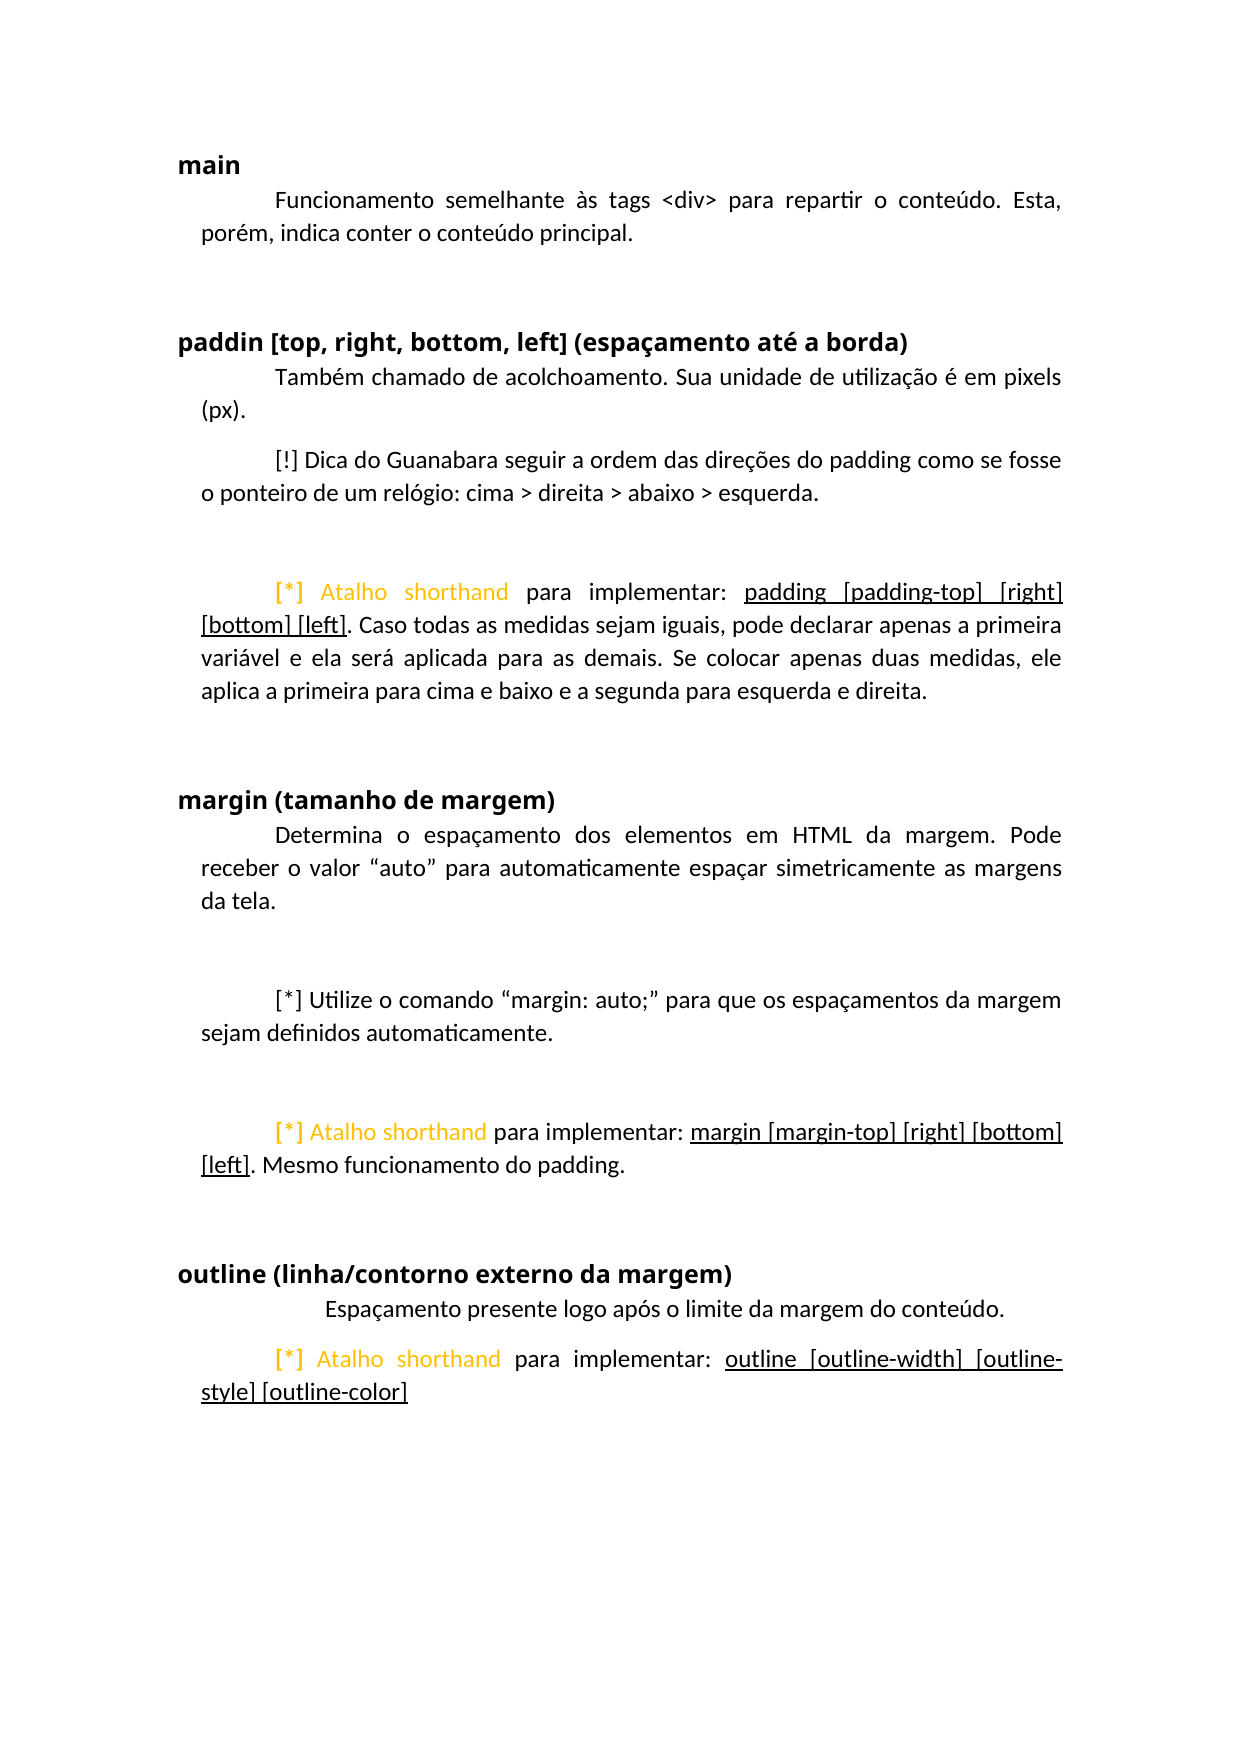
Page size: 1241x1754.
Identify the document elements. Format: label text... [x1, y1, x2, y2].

text Também chamado de acolchoamento. Sua unidade de utilização é em pixels (px). [201, 362, 1063, 425]
subtitle paddin [top, right, bottom, left] (espaçamento até a borda) [177, 325, 1063, 359]
text [*] Utilize o comando “margin: auto;” para que os espaçamentos da margem sejam definidos automaticamente. [201, 984, 1063, 1048]
subtitle outline (linha/contorno externo da margem) [177, 1257, 1063, 1291]
text [*] Atalho shorthand para implementar: padding [padding-top] [right] [bottom] [left]. Caso todas as medidas sejam iguais, pode declarar apenas a primeira variável e ela será aplicada para as demais. Se colocar apenas duas medidas, ele aplica a primeira para cima e baixo e a segunda para esquerda e direita. [201, 576, 1063, 705]
subtitle margin (tamanho de margem) [177, 782, 1063, 816]
text [*] Atalho shorthand para implementar: margin [margin-top] [right] [bottom] [left]. Mesmo funcionamento do padding. [201, 1116, 1063, 1180]
text [!] Dica do Guanabara seguir a ordem das direções do padding como se fosse o ponteiro de um relógio: cima > direita > abaixo > esquerda. [201, 444, 1063, 507]
text Espaçamento presente logo após o limite da margem do conteúdo. [201, 1293, 1063, 1324]
text [*] Atalho shorthand para implementar: outline [outline-width] [outline-style] [outline-color] [201, 1343, 1063, 1406]
text Determina o espaçamento dos elementos em HTML da margem. Pode receber o valor “auto” para automaticamente espaçar simetricamente as margens da tela. [201, 819, 1063, 916]
text Funcionamento semelhante às tags <div> para repartir o conteúdo. Esta, porém, indica conter o conteúdo principal. [201, 184, 1063, 248]
subtitle main [177, 148, 1063, 182]
